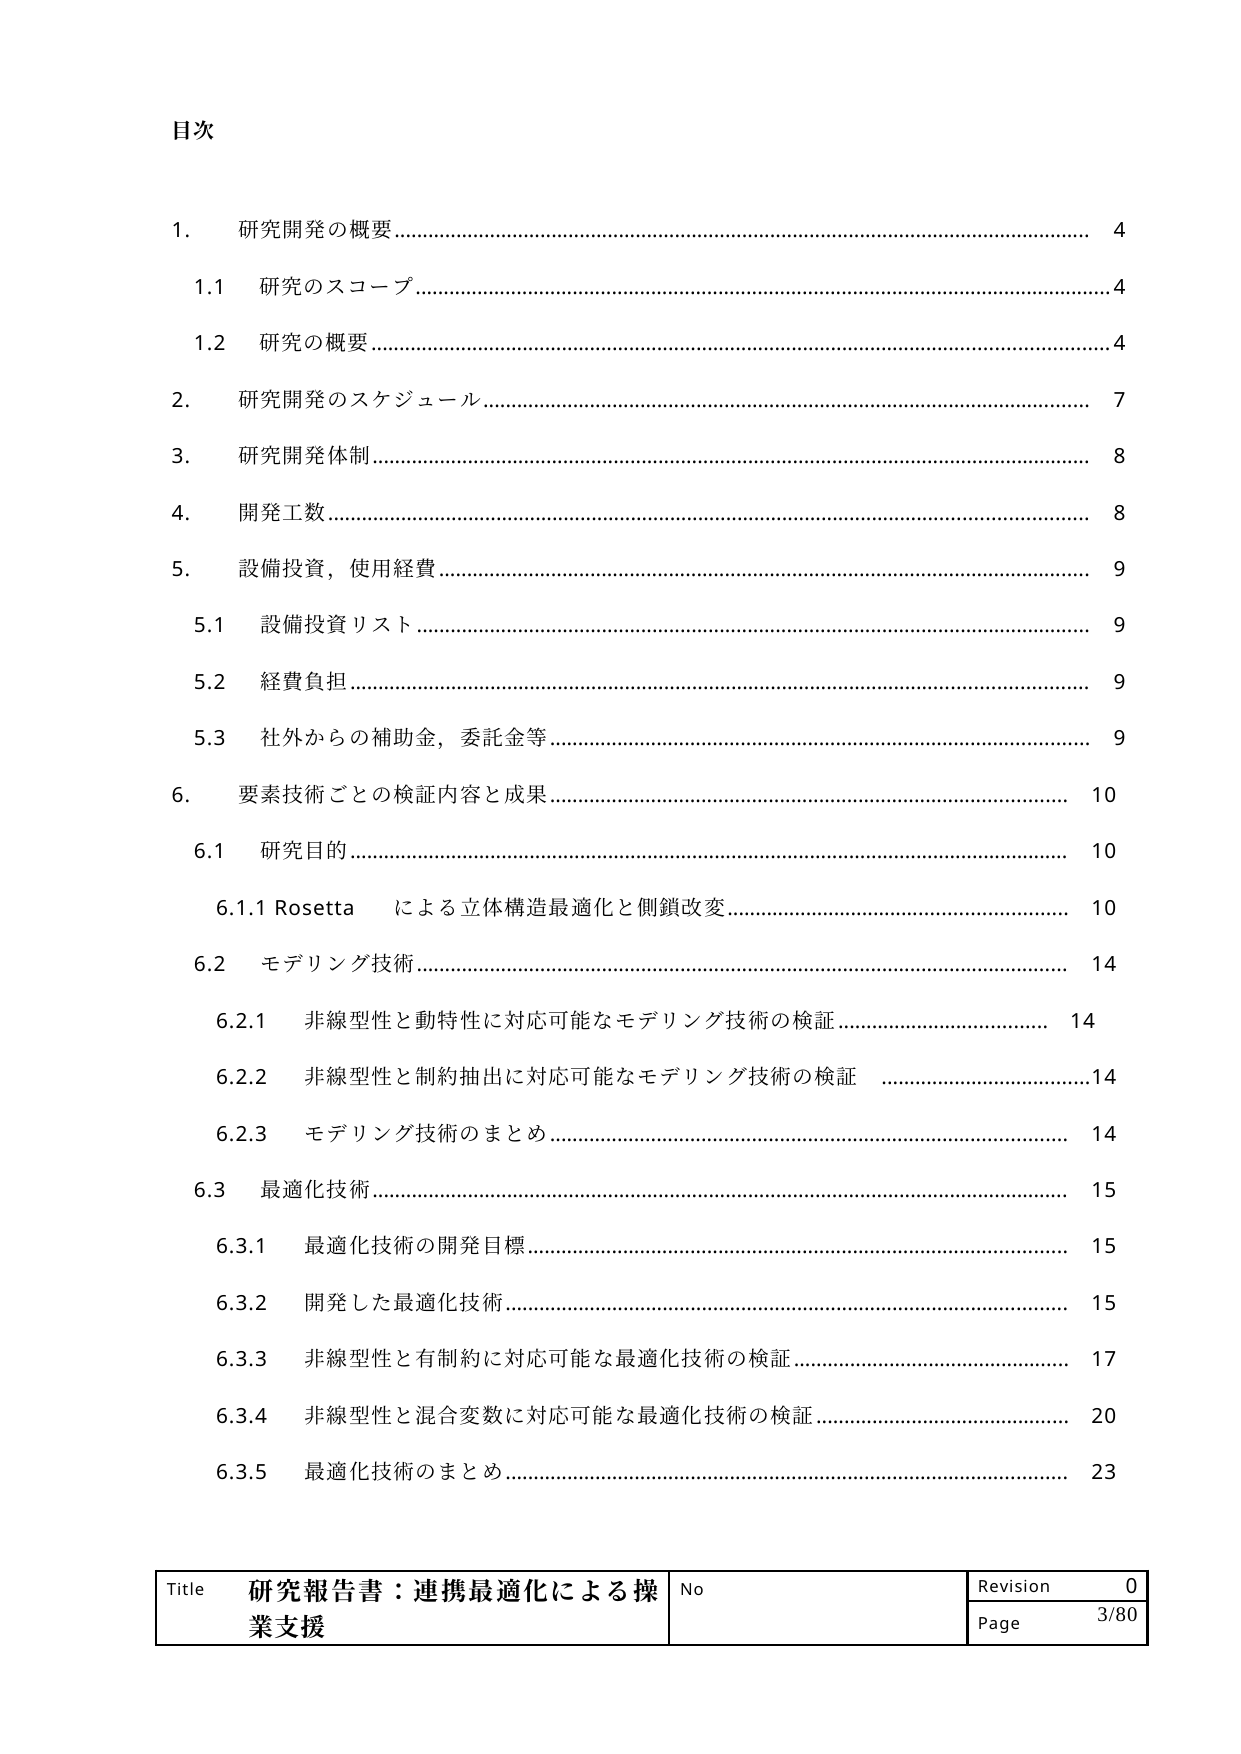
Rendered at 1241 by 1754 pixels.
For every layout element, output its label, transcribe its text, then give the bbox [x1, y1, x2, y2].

text 6.2.2 非線型性と制約抽出に対応可能なモデリング技術の検証 14 [212, 1047, 1126, 1104]
text 6.2 モデリング技術 14 [192, 934, 1126, 991]
text 6.3.5 最適化技術のまとめ 23 [212, 1443, 1126, 1499]
text 5. 設備投資，使用経費 9 [171, 539, 1126, 596]
text 5.1 設備投資リスト 9 [192, 596, 1126, 652]
text 6.3 最適化技術 15 [192, 1160, 1126, 1217]
text 目次 [171, 114, 1126, 144]
text 3. 研究開発体制 8 [171, 426, 1126, 483]
text 6.3.2 開発した最適化技術 15 [212, 1273, 1126, 1330]
text 4. 開発工数 8 [171, 483, 1126, 539]
text 5.2 経費負担 9 [192, 652, 1126, 709]
text 5.3 社外からの補助金，委託金等 9 [192, 709, 1126, 765]
text 2. 研究開発のスケジュール 7 [171, 370, 1126, 426]
text 6.2.3 モデリング技術のまとめ 14 [212, 1104, 1126, 1160]
text 6.1.1 Rosettaによる立体構造最適化と側鎖改変 10 [212, 878, 1126, 934]
text 1.1 研究のスコープ 4 [192, 257, 1126, 313]
text 6.3.1 最適化技術の開発目標 15 [212, 1217, 1126, 1273]
text 6.1 研究目的 10 [192, 822, 1126, 878]
text 1. 研究開発の概要 4 [171, 201, 1126, 257]
text 1.2 研究の概要 4 [192, 313, 1126, 370]
text 6.3.3 非線型性と有制約に対応可能な最適化技術の検証 17 [212, 1330, 1126, 1386]
text 6. 要素技術ごとの検証内容と成果 10 [171, 765, 1126, 822]
text 6.3.4 非線型性と混合変数に対応可能な最適化技術の検証 20 [212, 1386, 1126, 1443]
text 6.2.1 非線型性と動特性に対応可能なモデリング技術の検証 14 [212, 991, 1126, 1047]
